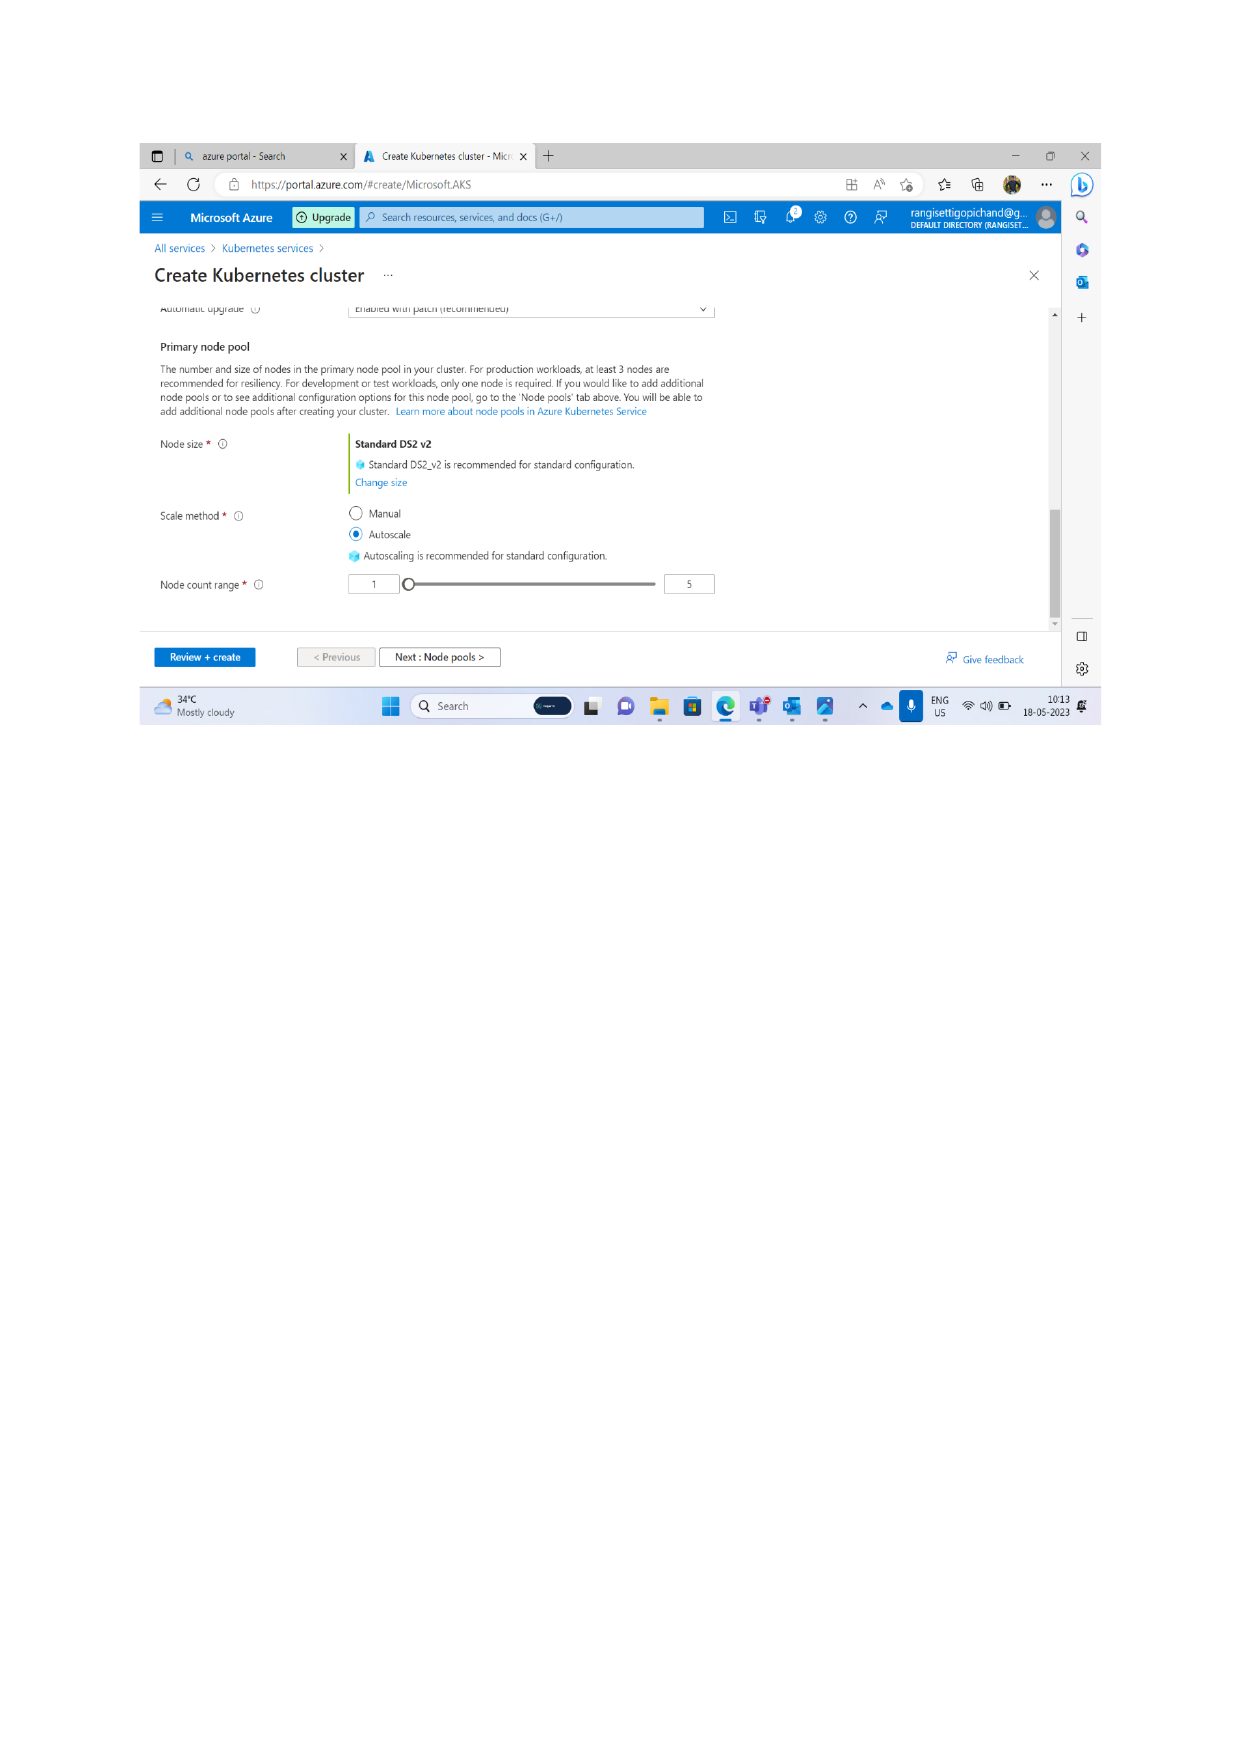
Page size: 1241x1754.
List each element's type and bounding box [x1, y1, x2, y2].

picture [139, 143, 1102, 725]
